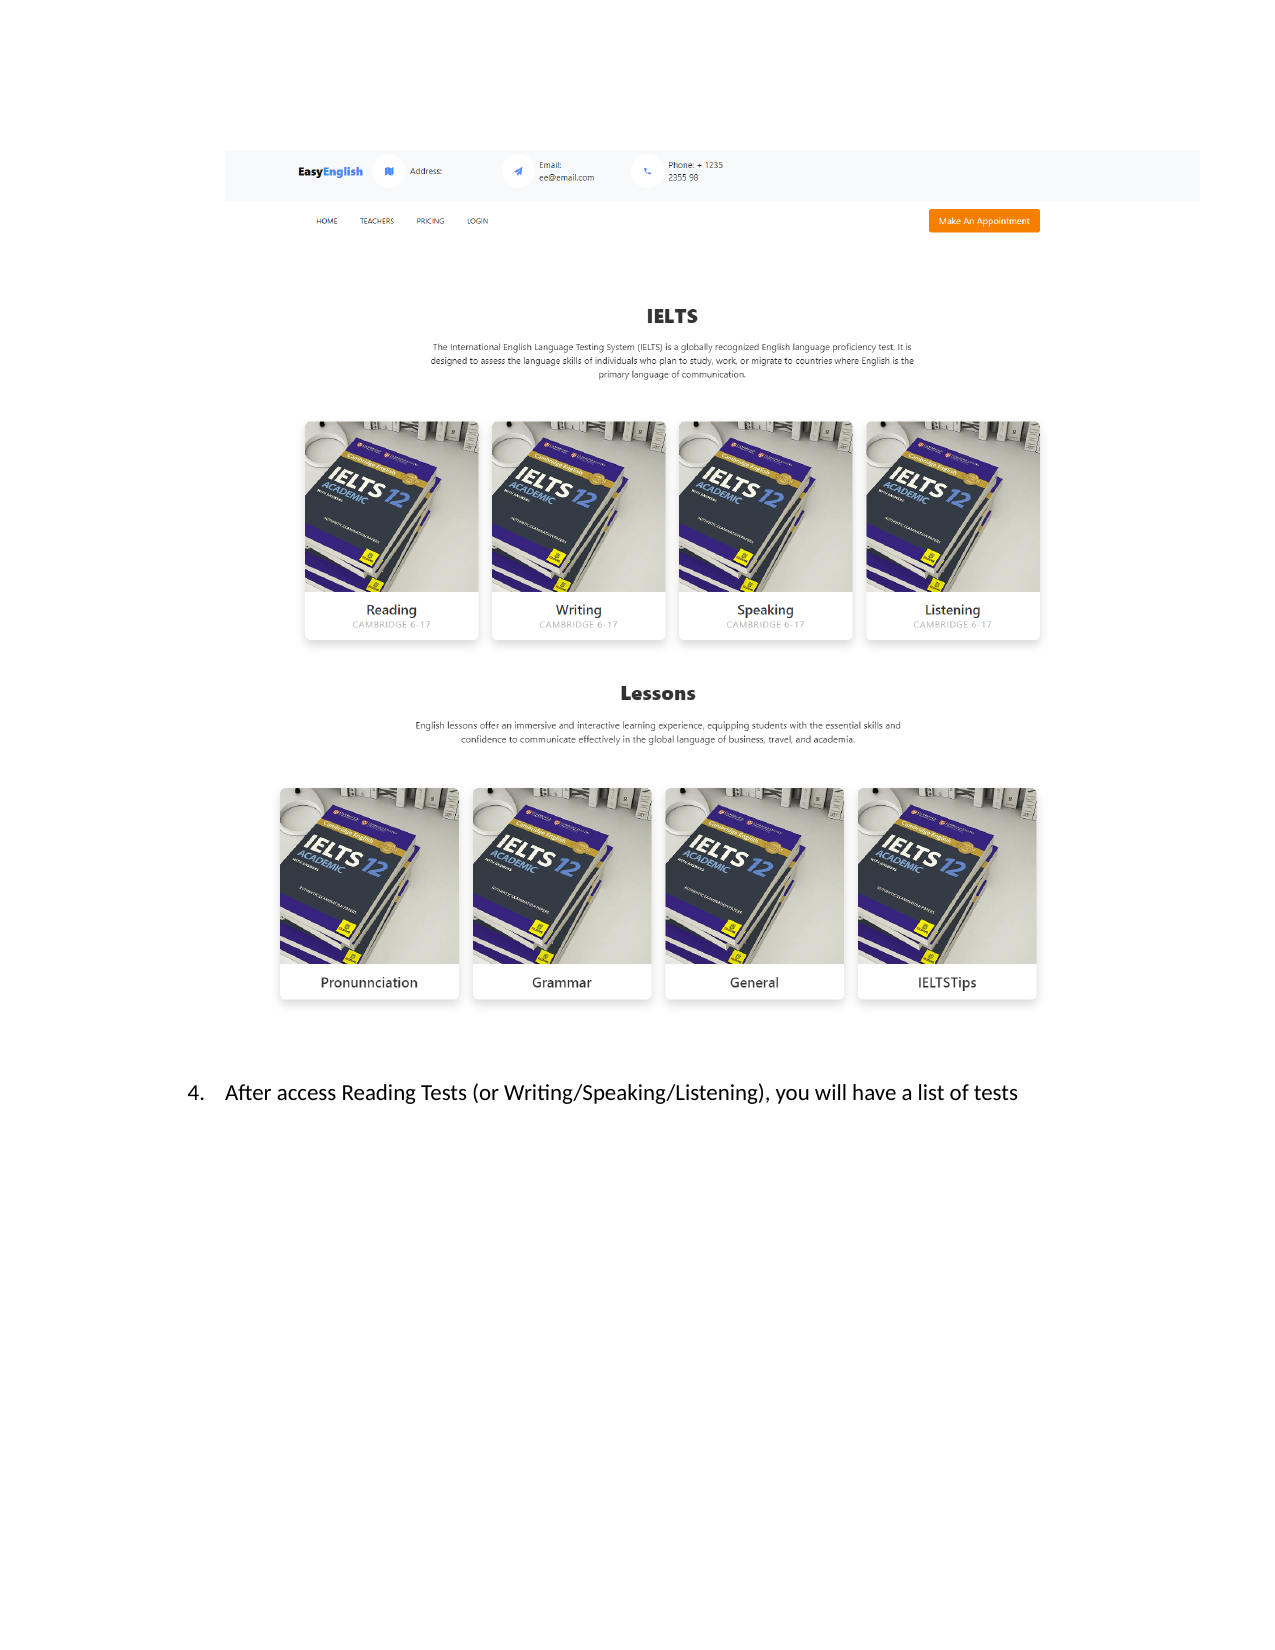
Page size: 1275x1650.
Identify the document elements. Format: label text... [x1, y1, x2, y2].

picture [225, 669, 1200, 1076]
list After access Reading Tests (or Writing/Speaking/Listening), you will have a list of tests [187, 1078, 1125, 1106]
picture [225, 150, 1200, 667]
